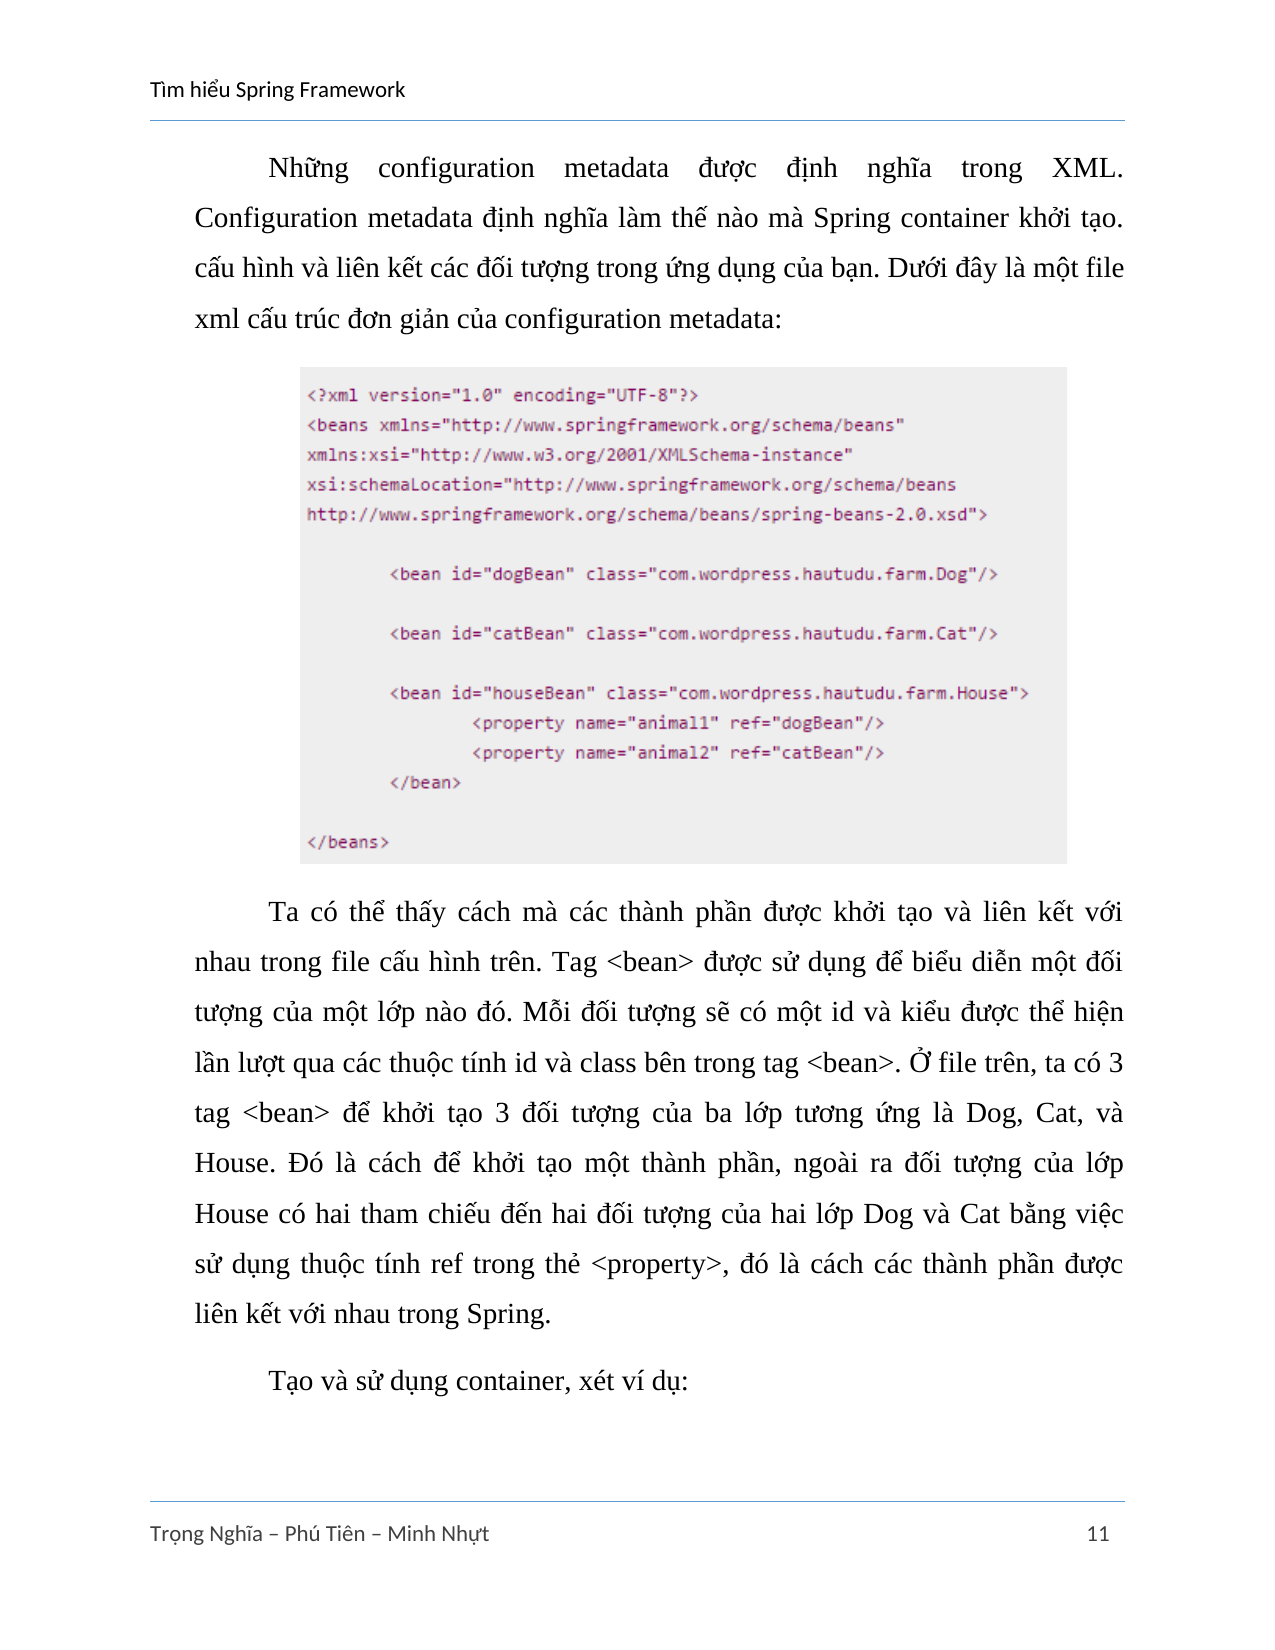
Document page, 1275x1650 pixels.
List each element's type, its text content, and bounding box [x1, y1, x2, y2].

text Ta có thể thấy cách mà các thành phần được khởi tạo và liên kết với nhau trong file cấu hình trên. Tag <bean> được sử dụng để biểu diễn một đối tượng của một lớp nào đó. Mỗi đối tượng sẽ có một id và kiểu được thể hiện lần lượt qua các thuộc tính id và class bên trong tag <bean>. Ở file trên, ta có 3 tag <bean> để khởi tạo 3 đối tượng của ba lớp tương ứng là Dog, Cat, và House. Đó là cách để khởi tạo một thành phần, ngoài ra đối tượng của lớp House có hai tham chiếu đến hai đối tượng của hai lớp Dog và Cat bằng việc sử dụng thuộc tính ref trong thẻ <property>, đó là cách các thành phần được liên kết với nhau trong Spring. [194, 894, 1125, 1330]
text Những configuration metadata được định nghĩa trong XML. Configuration metadata định nghĩa làm thế nào mà Spring container khởi tạo. cấu hình và liên kết các đối tượng trong ứng dụng của bạn. Dưới đây là một file xml cấu trúc đơn giản của configuration metadata: [194, 150, 1125, 334]
picture [300, 367, 1068, 864]
text Tạo và sử dụng container, xét ví dụ: [194, 1363, 1125, 1397]
